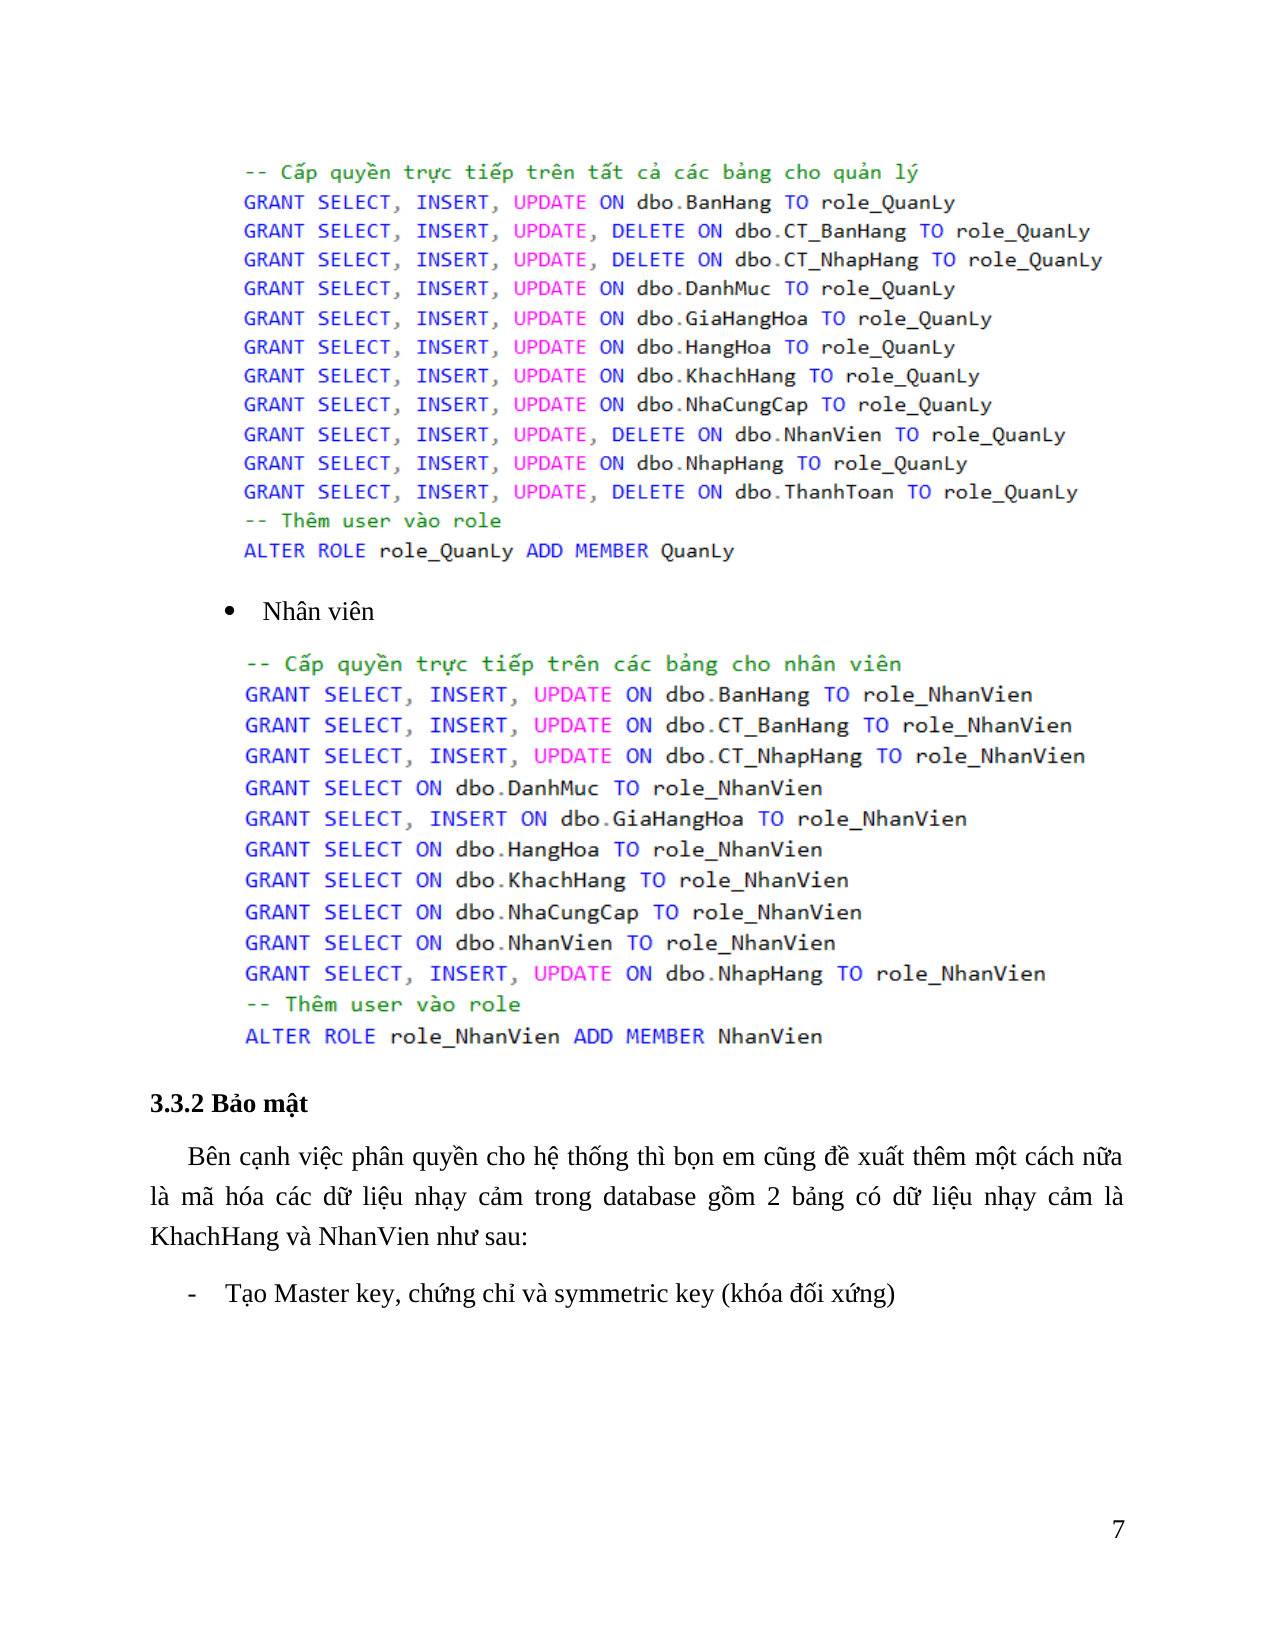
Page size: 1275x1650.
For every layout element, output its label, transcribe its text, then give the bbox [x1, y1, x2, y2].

list Tạo Master key, chứng chỉ và symmetric key (khóa đối xứng) [187, 1277, 1125, 1309]
list Nhân viên [225, 595, 1125, 626]
picture [225, 150, 1118, 578]
text Bên cạnh việc phân quyền cho hệ thống thì bọn em cũng đề xuất thêm một cách nữa là mã hóa các dữ liệu nhạy cảm trong database gồm 2 bảng có dữ liệu nhạy cảm là KhachHang và NhanVien như sau: [150, 1139, 1125, 1252]
picture [225, 642, 1118, 1070]
subtitle Bảo mật [150, 1087, 1125, 1118]
